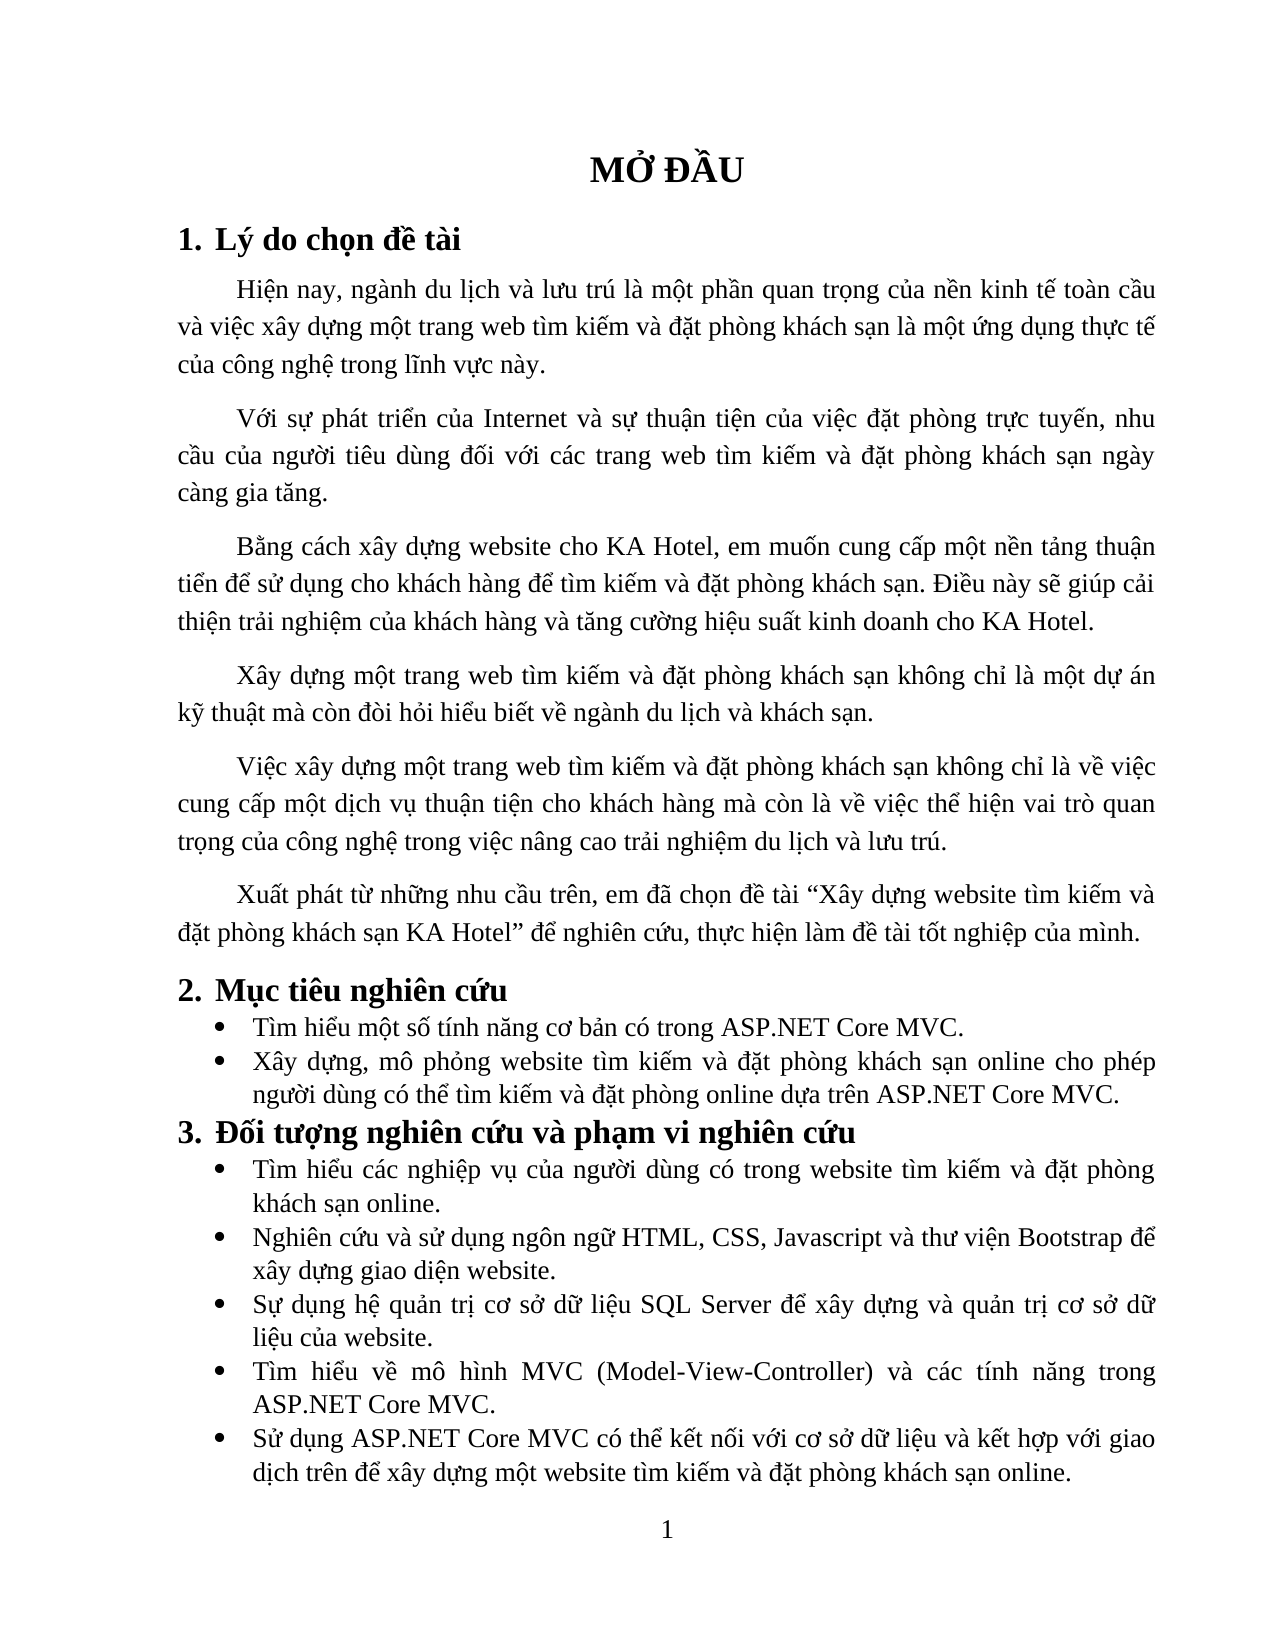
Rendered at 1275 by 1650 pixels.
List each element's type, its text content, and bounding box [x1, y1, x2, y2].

list Xây dựng, mô phỏng website tìm kiếm và đặt phòng khách sạn online cho phép người dùng có thể tìm kiếm và đặt phòng online dựa trên ASP.NET Core MVC. [215, 1045, 1157, 1110]
subtitle MỞ ĐẦU [177, 148, 1157, 191]
text Việc xây dựng một trang web tìm kiếm và đặt phòng khách sạn không chỉ là về việc cung cấp một dịch vụ thuận tiện cho khách hàng mà còn là về việc thể hiện vai trò quan trọng của công nghệ trong việc nâng cao trải nghiệm du lịch và lưu trú. [177, 750, 1157, 856]
list Tìm hiểu một số tính năng cơ bản có trong ASP.NET Core MVC. [215, 1011, 1157, 1042]
list Tìm hiểu về mô hình MVC (Model-View-Controller) và các tính năng trong ASP.NET Core MVC. [215, 1355, 1157, 1420]
text Với sự phát triển của Internet và sự thuận tiện của việc đặt phòng trực tuyến, nhu cầu của người tiêu dùng đối với các trang web tìm kiếm và đặt phòng khách sạn ngày càng gia tăng. [177, 402, 1157, 507]
list Lý do chọn đề tài [177, 219, 1157, 258]
list Tìm hiểu các nghiệp vụ của người dùng có trong website tìm kiếm và đặt phòng khách sạn online. [215, 1153, 1157, 1218]
text Hiện nay, ngành du lịch và lưu trú là một phần quan trọng của nền kinh tế toàn cầu và việc xây dựng một trang web tìm kiếm và đặt phòng khách sạn là một ứng dụng thực tế của công nghệ trong lĩnh vực này. [177, 273, 1157, 379]
list Sự dụng hệ quản trị cơ sở dữ liệu SQL Server để xây dựng và quản trị cơ sở dữ liệu của website. [215, 1288, 1157, 1353]
list Nghiên cứu và sử dụng ngôn ngữ HTML, CSS, Javascript và thư viện Bootstrap để xây dựng giao diện website. [215, 1221, 1157, 1285]
text Bằng cách xây dựng website cho KA Hotel, em muốn cung cấp một nền tảng thuận tiển để sử dụng cho khách hàng để tìm kiếm và đặt phòng khách sạn. Điều này sẽ giúp cải thiện trải nghiệm của khách hàng và tăng cường hiệu suất kinh doanh cho KA Hotel. [177, 530, 1157, 636]
list Mục tiêu nghiên cứu [177, 970, 1157, 1008]
text Xuất phát từ những nhu cầu trên, em đã chọn đề tài “Xây dựng website tìm kiếm và đặt phòng khách sạn KA Hotel” để nghiên cứu, thực hiện làm đề tài tốt nghiệp của mình. [177, 878, 1157, 947]
list Sử dụng ASP.NET Core MVC có thể kết nối với cơ sở dữ liệu và kết hợp với giao dịch trên để xây dựng một website tìm kiếm và đặt phòng khách sạn online. [215, 1422, 1157, 1487]
list Đối tượng nghiên cứu và phạm vi nghiên cứu [177, 1112, 1157, 1150]
text Xây dựng một trang web tìm kiếm và đặt phòng khách sạn không chỉ là một dự án kỹ thuật mà còn đòi hỏi hiểu biết về ngành du lịch và khách sạn. [177, 659, 1157, 727]
